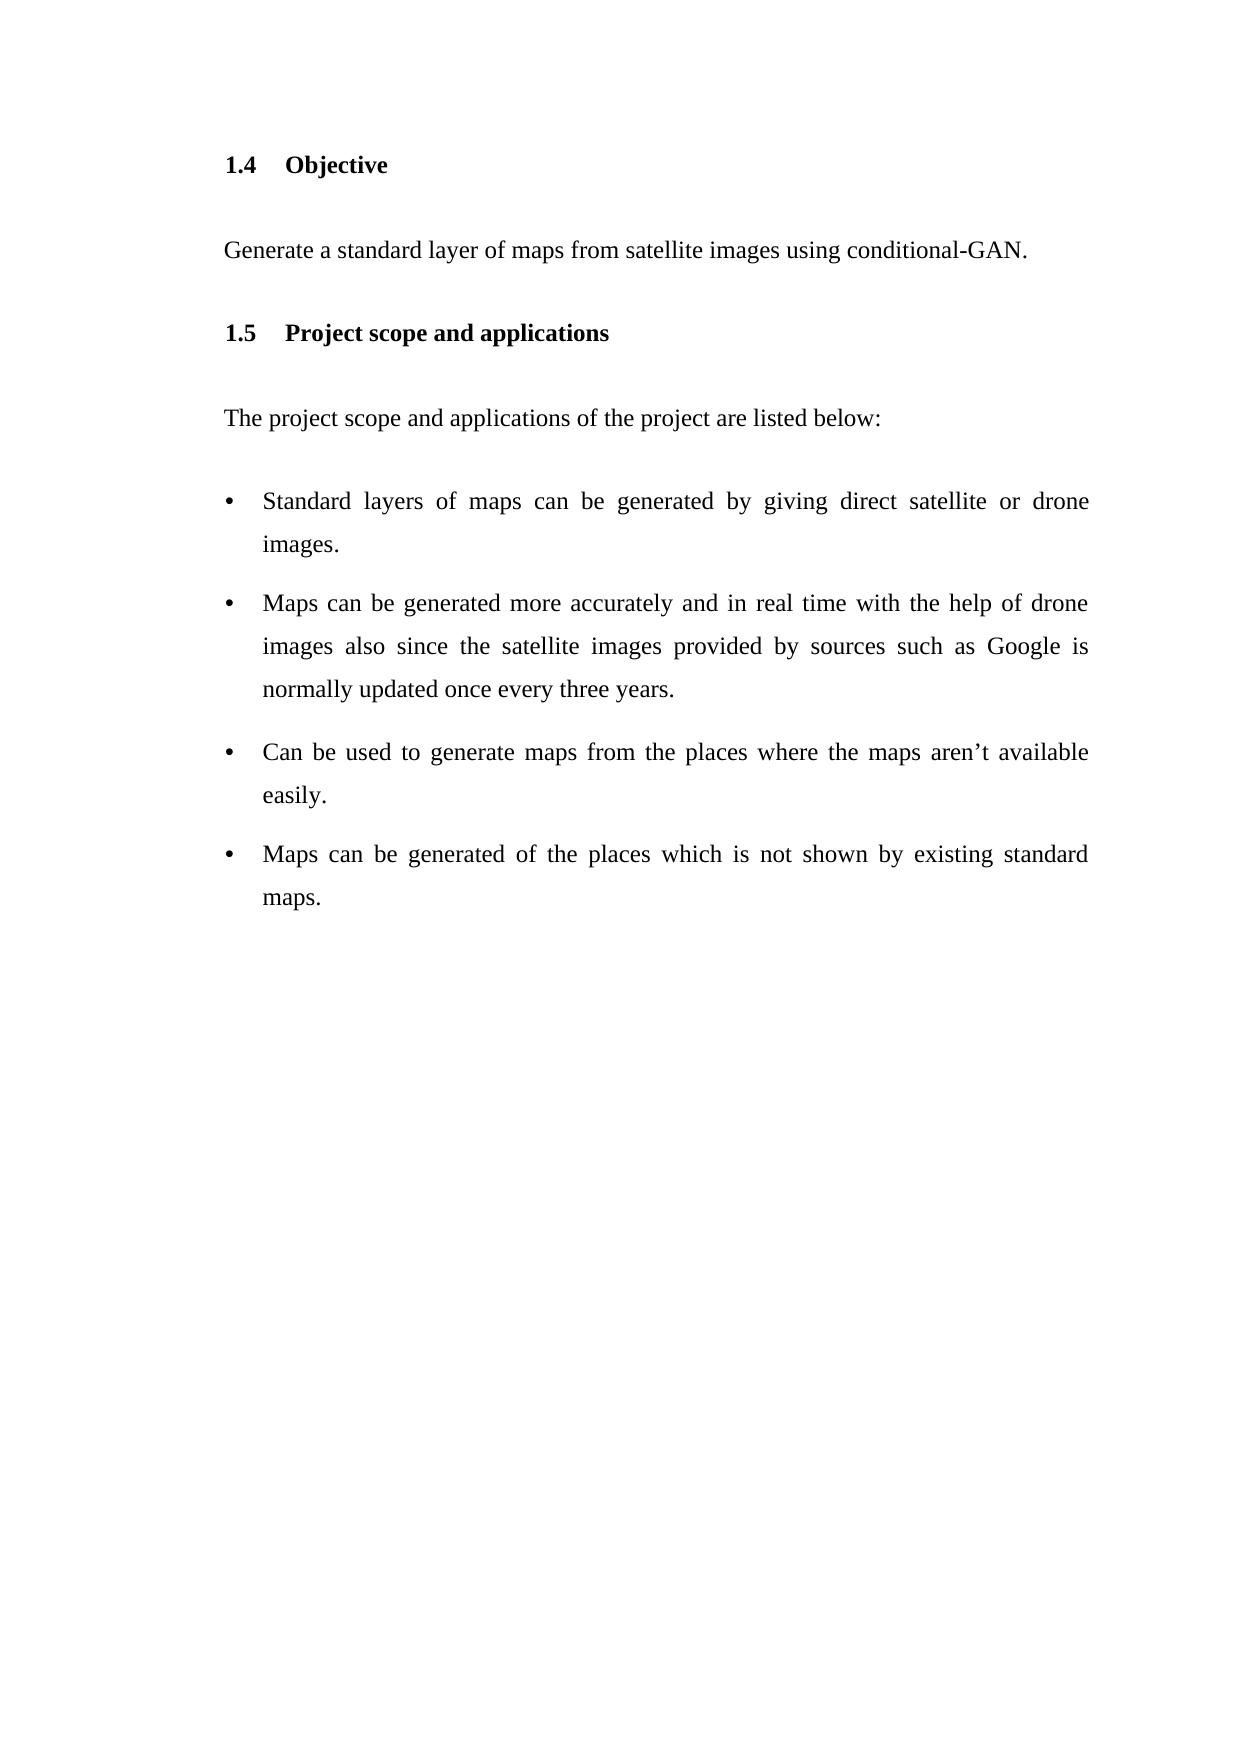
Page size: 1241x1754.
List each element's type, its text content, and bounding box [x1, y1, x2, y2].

text The project scope and applications of the project are listed below: [223, 403, 1090, 432]
text Generate a standard layer of maps from satellite images using conditional-GAN. [223, 235, 1090, 264]
list Can be used to generate maps from the places where the maps aren’t available easily. [225, 737, 1090, 809]
list Maps can be generated more accurately and in real time with the help of drone images also since the satellite images provided by sources such as Google is normally updated once every three years. [225, 588, 1090, 703]
subtitle Objective [225, 150, 1090, 179]
list Standard layers of maps can be generated by giving direct satellite or drone images. [225, 486, 1090, 558]
subtitle Project scope and applications [225, 318, 1090, 347]
list Maps can be generated of the places which is not shown by existing standard maps. [225, 839, 1090, 911]
